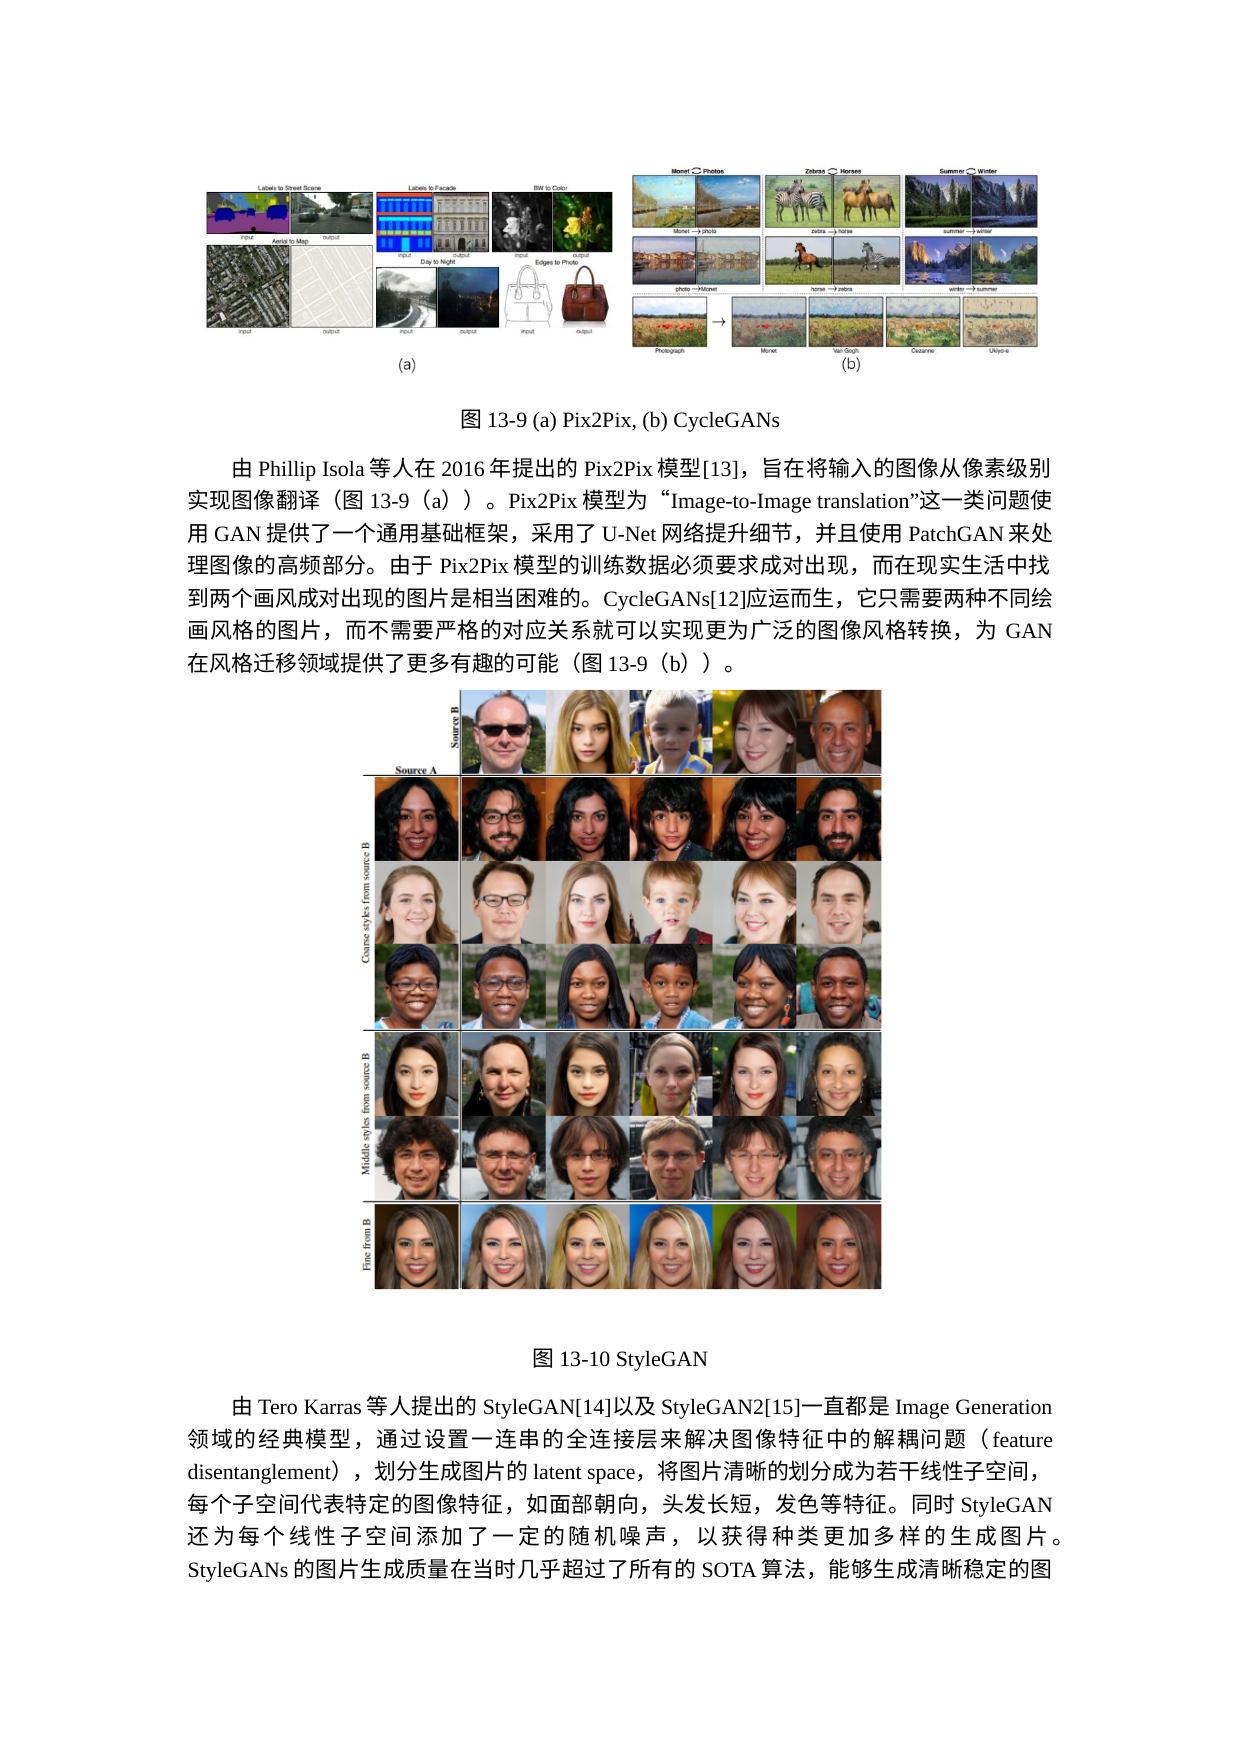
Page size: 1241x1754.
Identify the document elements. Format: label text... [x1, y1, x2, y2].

text 由Phillip Isola等人在2016年提出的Pix2Pix模型[13]，旨在将输入的图像从像素级别实现图像翻译（图13-9（a））。Pix2Pix模型为“Image-to-Image translation”这一类问题使用GAN提供了一个通用基础框架，采用了U-Net网络提升细节，并且使用PatchGAN来处理图像的高频部分。由于Pix2Pix模型的训练数据必须要求成对出现，而在现实生活中找到两个画风成对出现的图片是相当困难的。CycleGANs[12]应运而生，它只需要两种不同绘画风格的图片，而不需要严格的对应关系就可以实现更为广泛的图像风格转换，为GAN在风格迁移领域提供了更多有趣的可能（图13-9（b））。 [187, 450, 1053, 678]
text 图 13-10 StyleGAN [187, 1341, 1053, 1373]
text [187, 1389, 1053, 1584]
text 图 13-9 (a) Pix2Pix, (b) CycleGANs [187, 402, 1053, 434]
picture [199, 162, 1042, 380]
picture [350, 677, 890, 1301]
